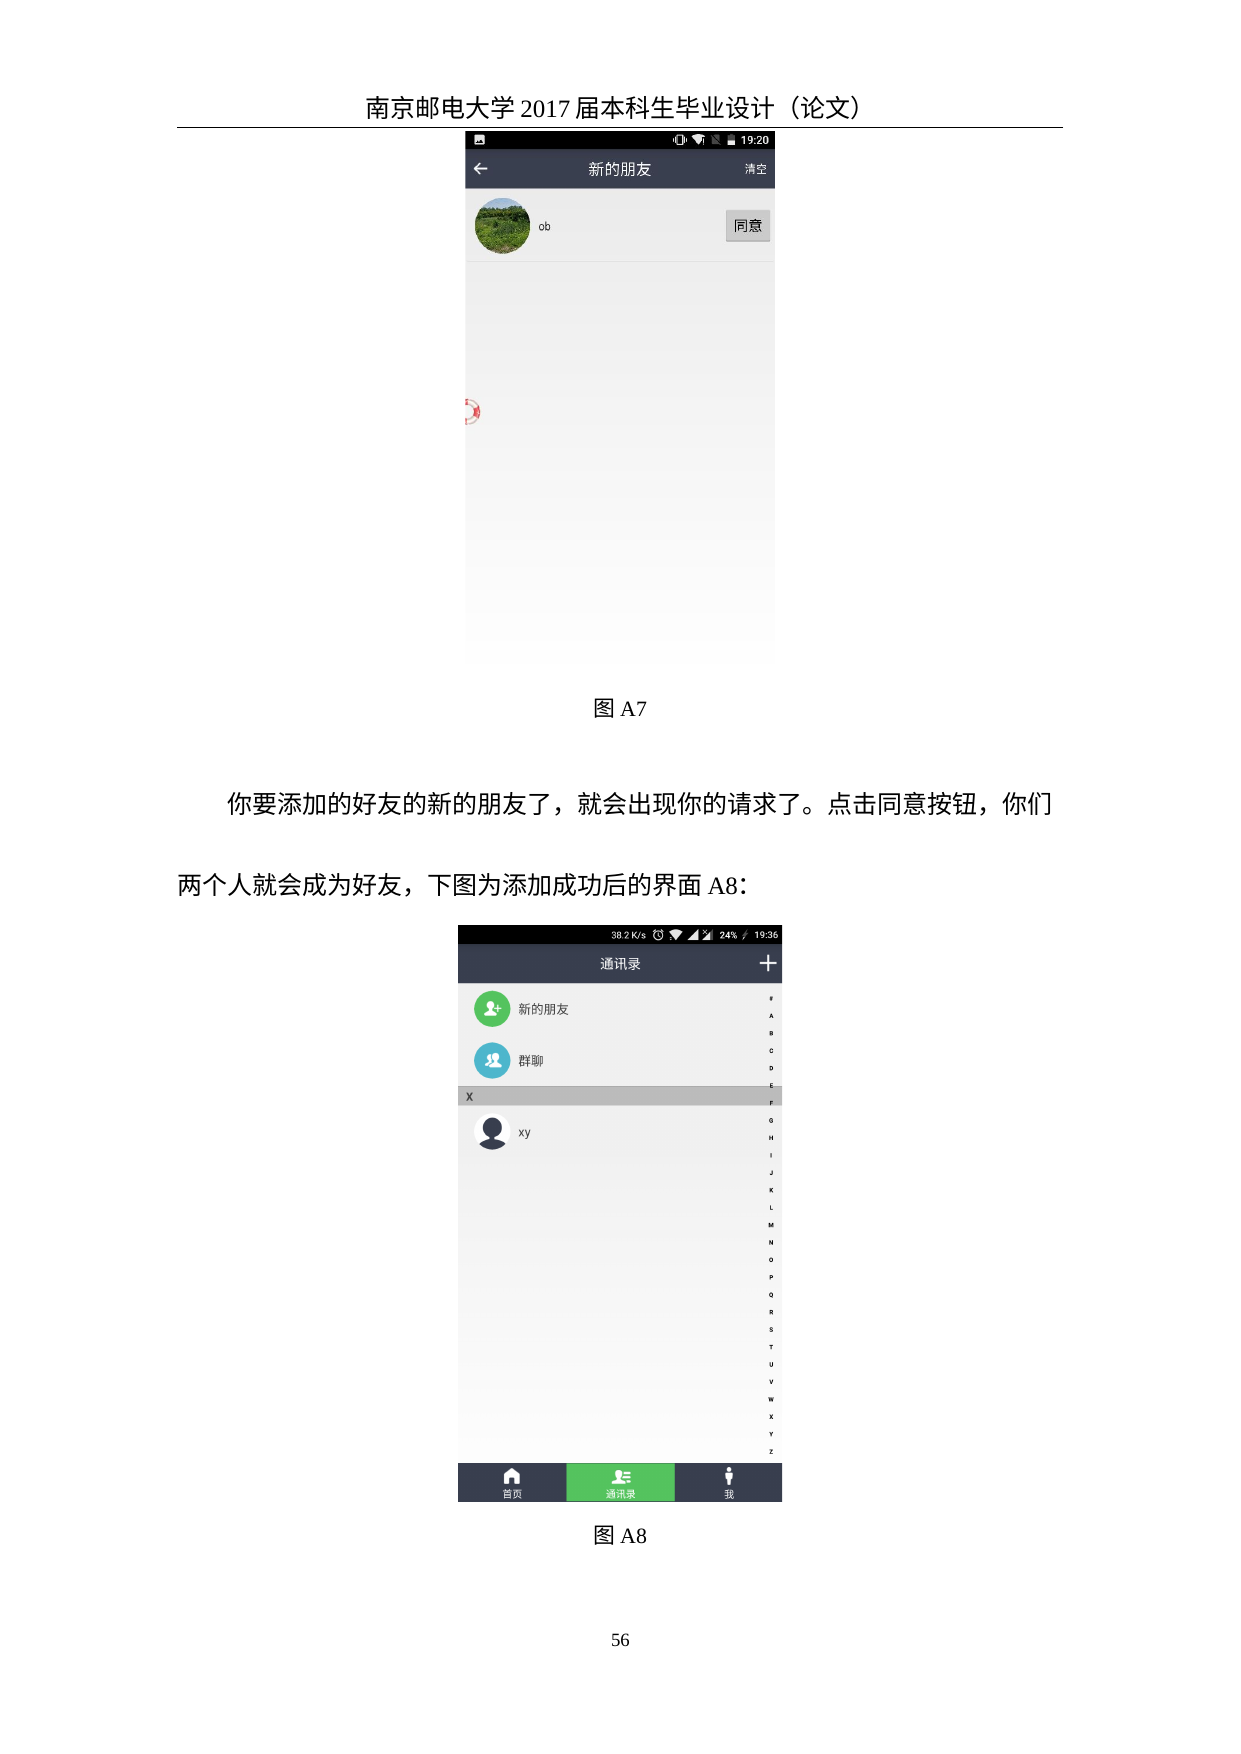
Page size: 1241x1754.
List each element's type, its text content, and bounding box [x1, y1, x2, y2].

text 你要添加的好友的新的朋友了，就会出现你的请求了。点击同意按钮，你们两个人就会成为好友，下图为添加成功后的界面A8： [177, 770, 1063, 916]
picture [458, 925, 783, 1502]
text 图A7 [177, 691, 1063, 723]
picture [465, 131, 775, 682]
text 图A8 [177, 1517, 1063, 1550]
